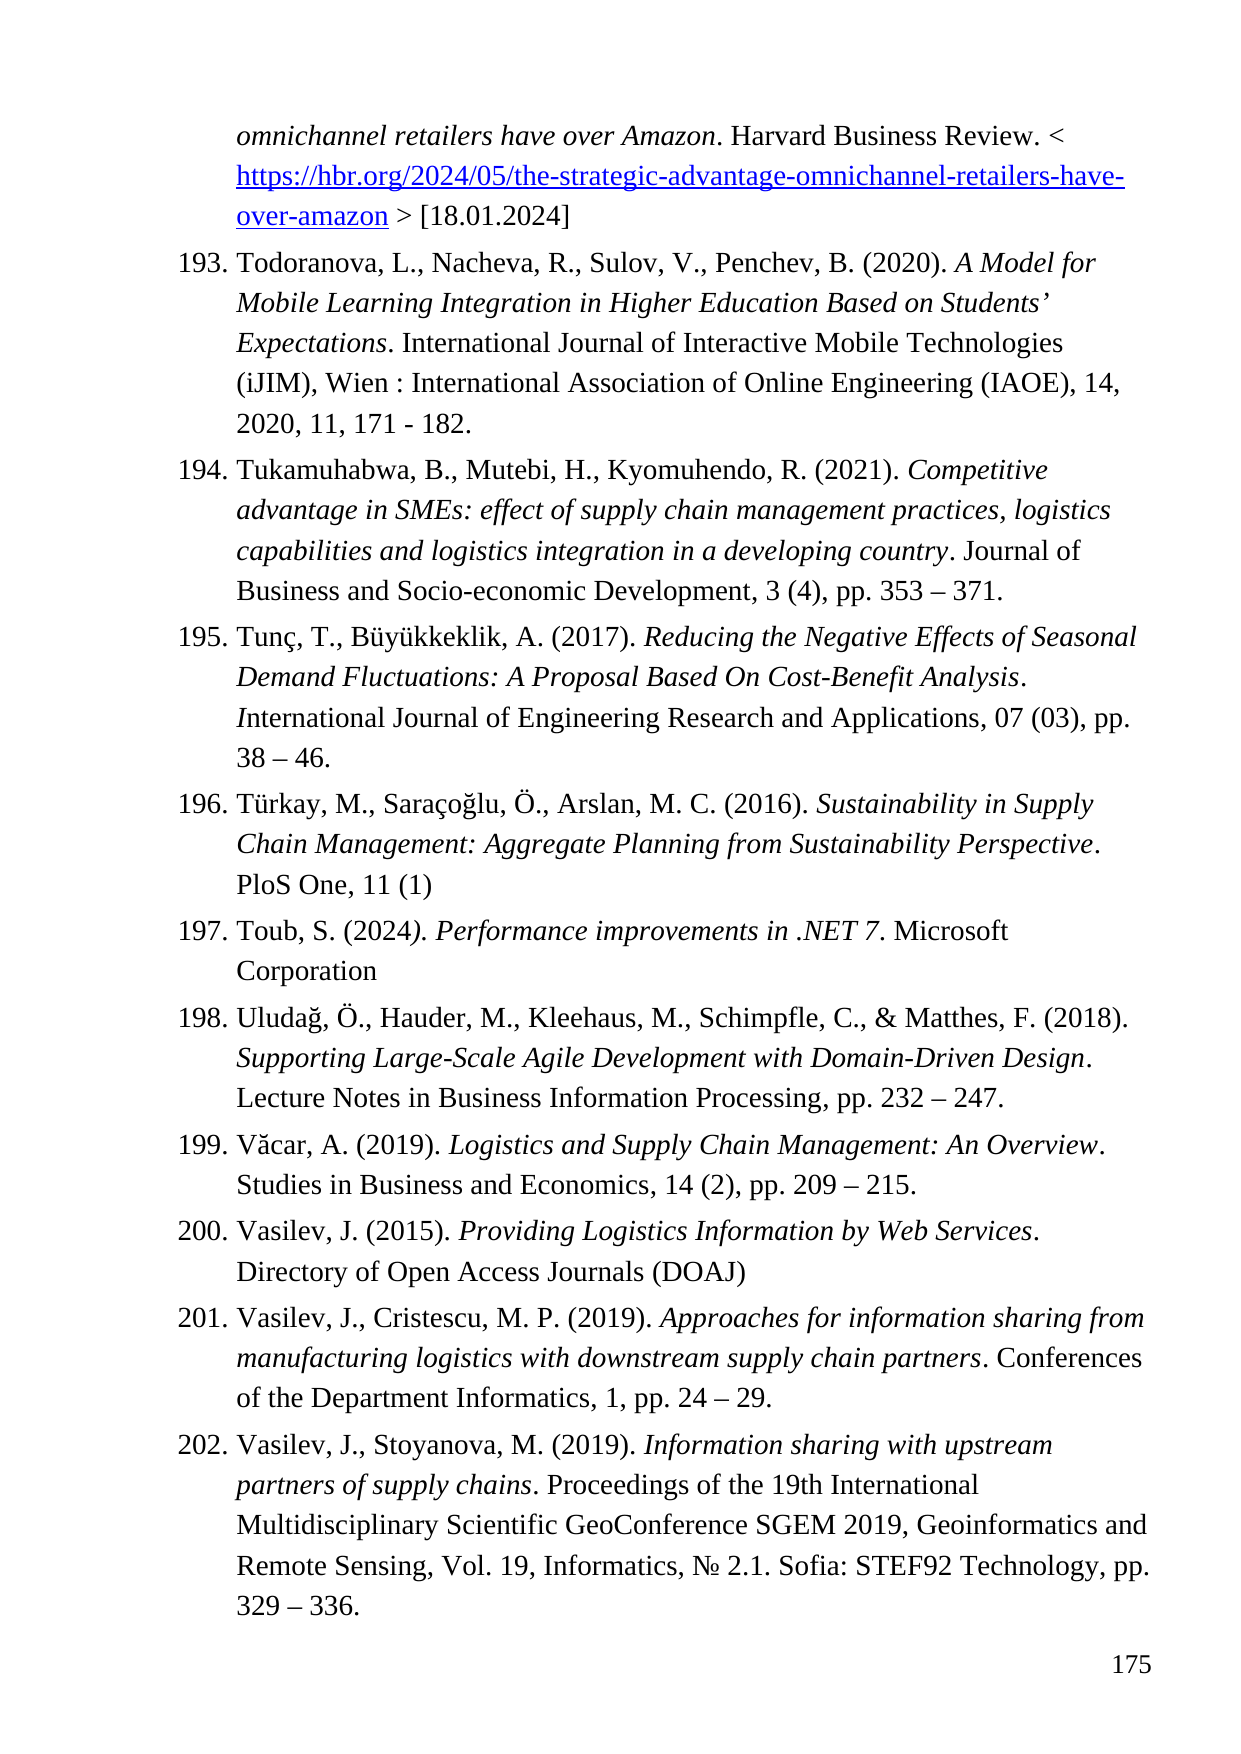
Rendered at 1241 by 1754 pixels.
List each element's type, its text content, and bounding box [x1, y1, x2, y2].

text Vasilev, J. (2015). Providing Logistics Information by Web Services. Directory of Open Access Journals (DOAJ) [177, 1213, 1152, 1287]
text Tunç, T., Büyükkeklik, A. (2017). Reducing the Negative Effects of Seasonal Demand Fluctuations: A Proposal Based On Cost-Benefit Analysis. International Journal of Engineering Research and Applications, 07 (03), рр. 38 – 46. [177, 619, 1152, 773]
text Türkay, M., Saraçoğlu, Ö., Arslan, M. C. (2016). Sustainability in Supply Chain Management: Aggregate Planning from Sustainability Perspective. PloS One, 11 (1) [177, 786, 1152, 900]
text Todoranova, L., Nacheva, R., Sulov, V., Penchev, B. (2020). A Model for Mobile Learning Integration in Higher Education Based on Students’ Expectations. International Journal of Interactive Mobile Technologies (iJIM), Wien : International Association of Online Engineering (IAOE), 14, 2020, 11, 171 - 182. [177, 245, 1152, 439]
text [177, 118, 1152, 232]
text Văcar, A. (2019). Logistics and Supply Chain Management: An Overview. Studies in Business and Economics, 14 (2), рр. 209 – 215. [177, 1127, 1152, 1201]
text Uludağ, Ö., Hauder, M., Kleehaus, M., Schimpfle, C., & Matthes, F. (2018). Supporting Large-Scale Agile Development with Domain-Driven Design. Lecture Notes in Business Information Processing, рр. 232 – 247. [177, 1000, 1152, 1114]
text Vasilev, J., Stoyanova, М. (2019). Information sharing with upstream partners of supply chains. Proceedings of the 19th International Multidisciplinary Scientific GeoConference SGEM 2019, Geoinformatics and Remote Sensing, Vol. 19, Informatics, № 2.1. Sofia: STEF92 Technology, pp. 329 – 336. [177, 1427, 1152, 1621]
text Vasilev, J., Cristescu, M. P. (2019). Approaches for information sharing from manufacturing logistics with downstream supply chain partners. Conferences of the Department Informatics, 1, рр. 24 – 29. [177, 1300, 1152, 1414]
text Tukamuhabwa, B., Mutebi, H., Kyomuhendo, R. (2021). Competitive advantage in SMEs: effect of supply chain management practices, logistics capabilities and logistics integration in a developing country. Journal of Business and Socio-economic Development, 3 (4), рр. 353 – 371. [177, 452, 1152, 606]
text Toub, S. (2024). Performance improvements in .NET 7. Microsoft Corporation [177, 913, 1152, 987]
